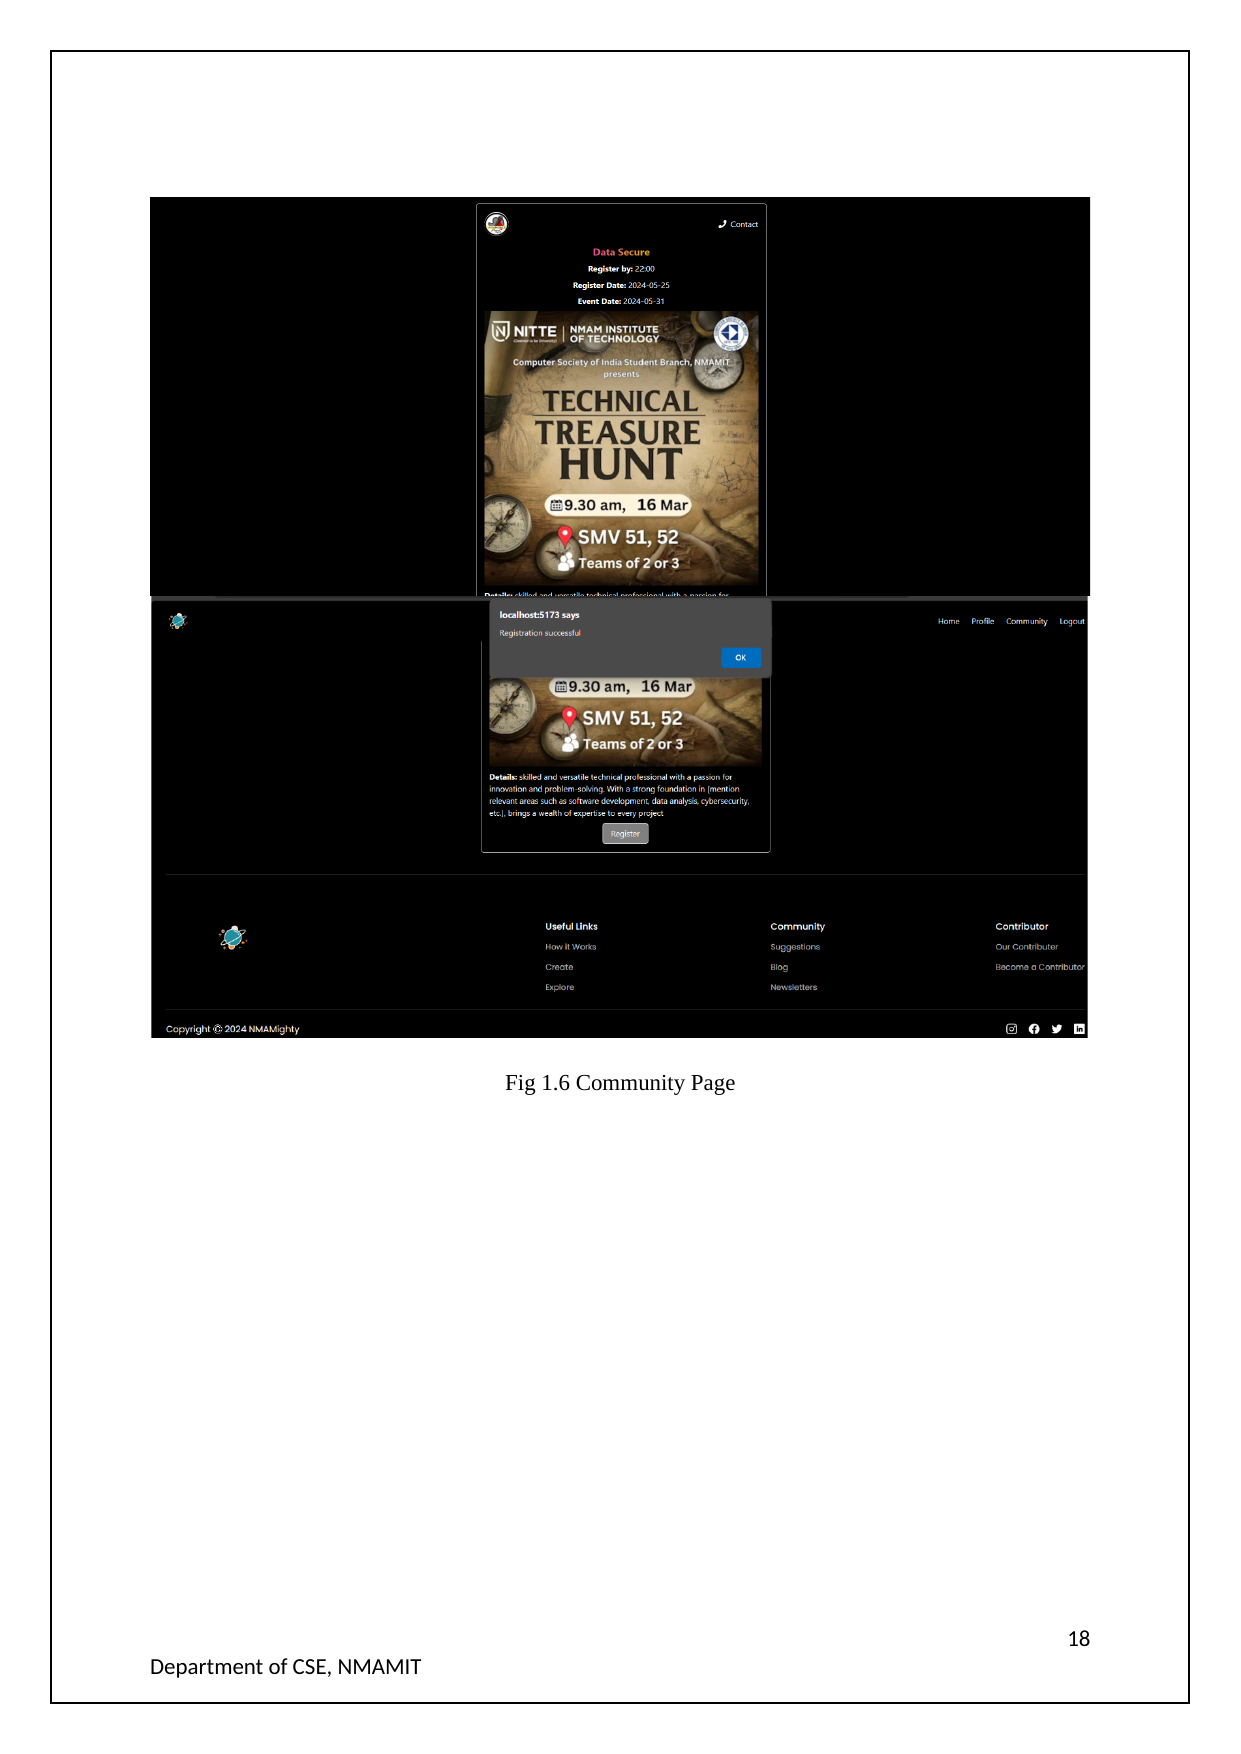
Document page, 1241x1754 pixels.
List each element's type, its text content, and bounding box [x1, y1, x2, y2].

picture [150, 197, 1091, 1037]
text Fig 1.6 Community Page [150, 615, 1090, 1095]
